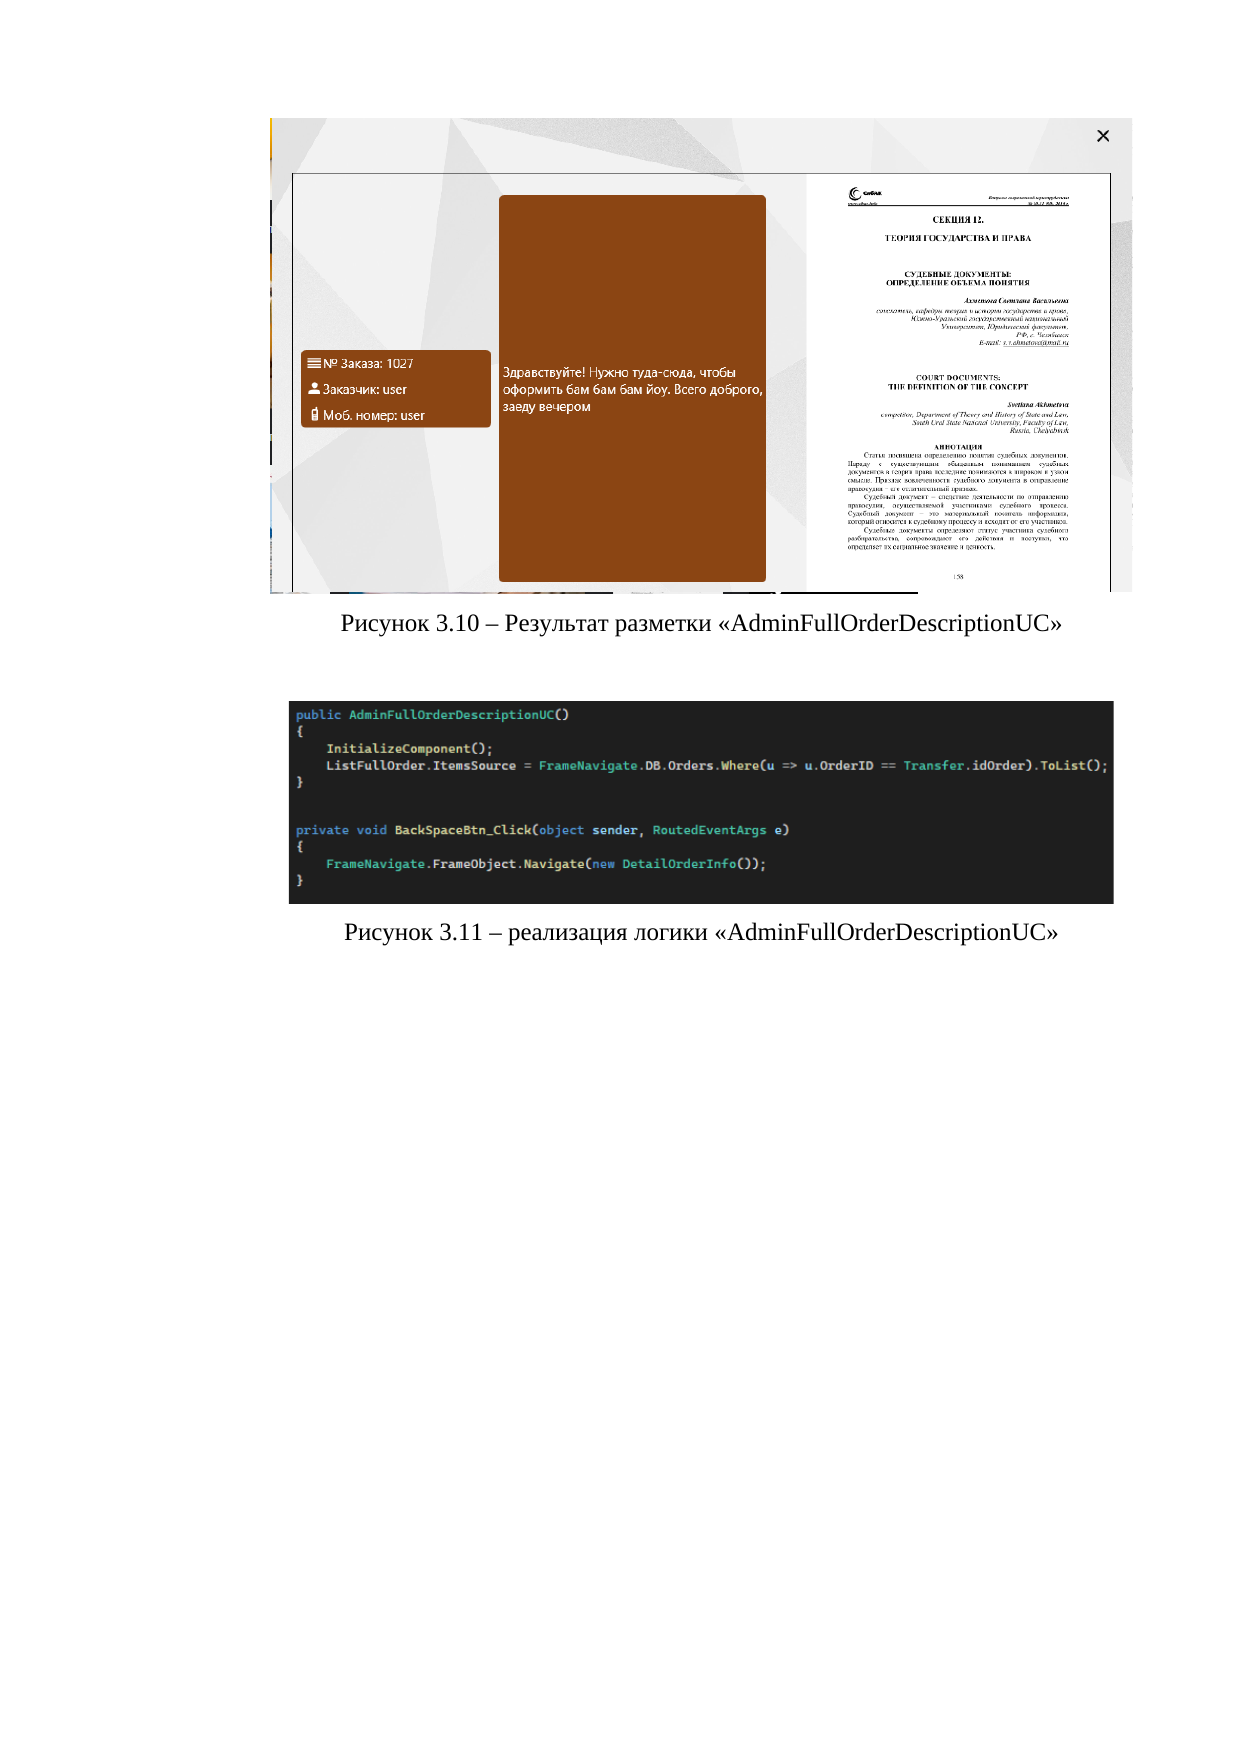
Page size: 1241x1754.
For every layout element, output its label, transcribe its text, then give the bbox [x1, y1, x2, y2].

picture [288, 701, 1114, 904]
text Рисунок 3.11 – реализация логики «AdminFullOrderDescriptionUC» [177, 917, 1152, 946]
text Рисунок 3.10 – Результат разметки «AdminFullOrderDescriptionUC» [177, 608, 1152, 636]
picture [270, 118, 1133, 594]
